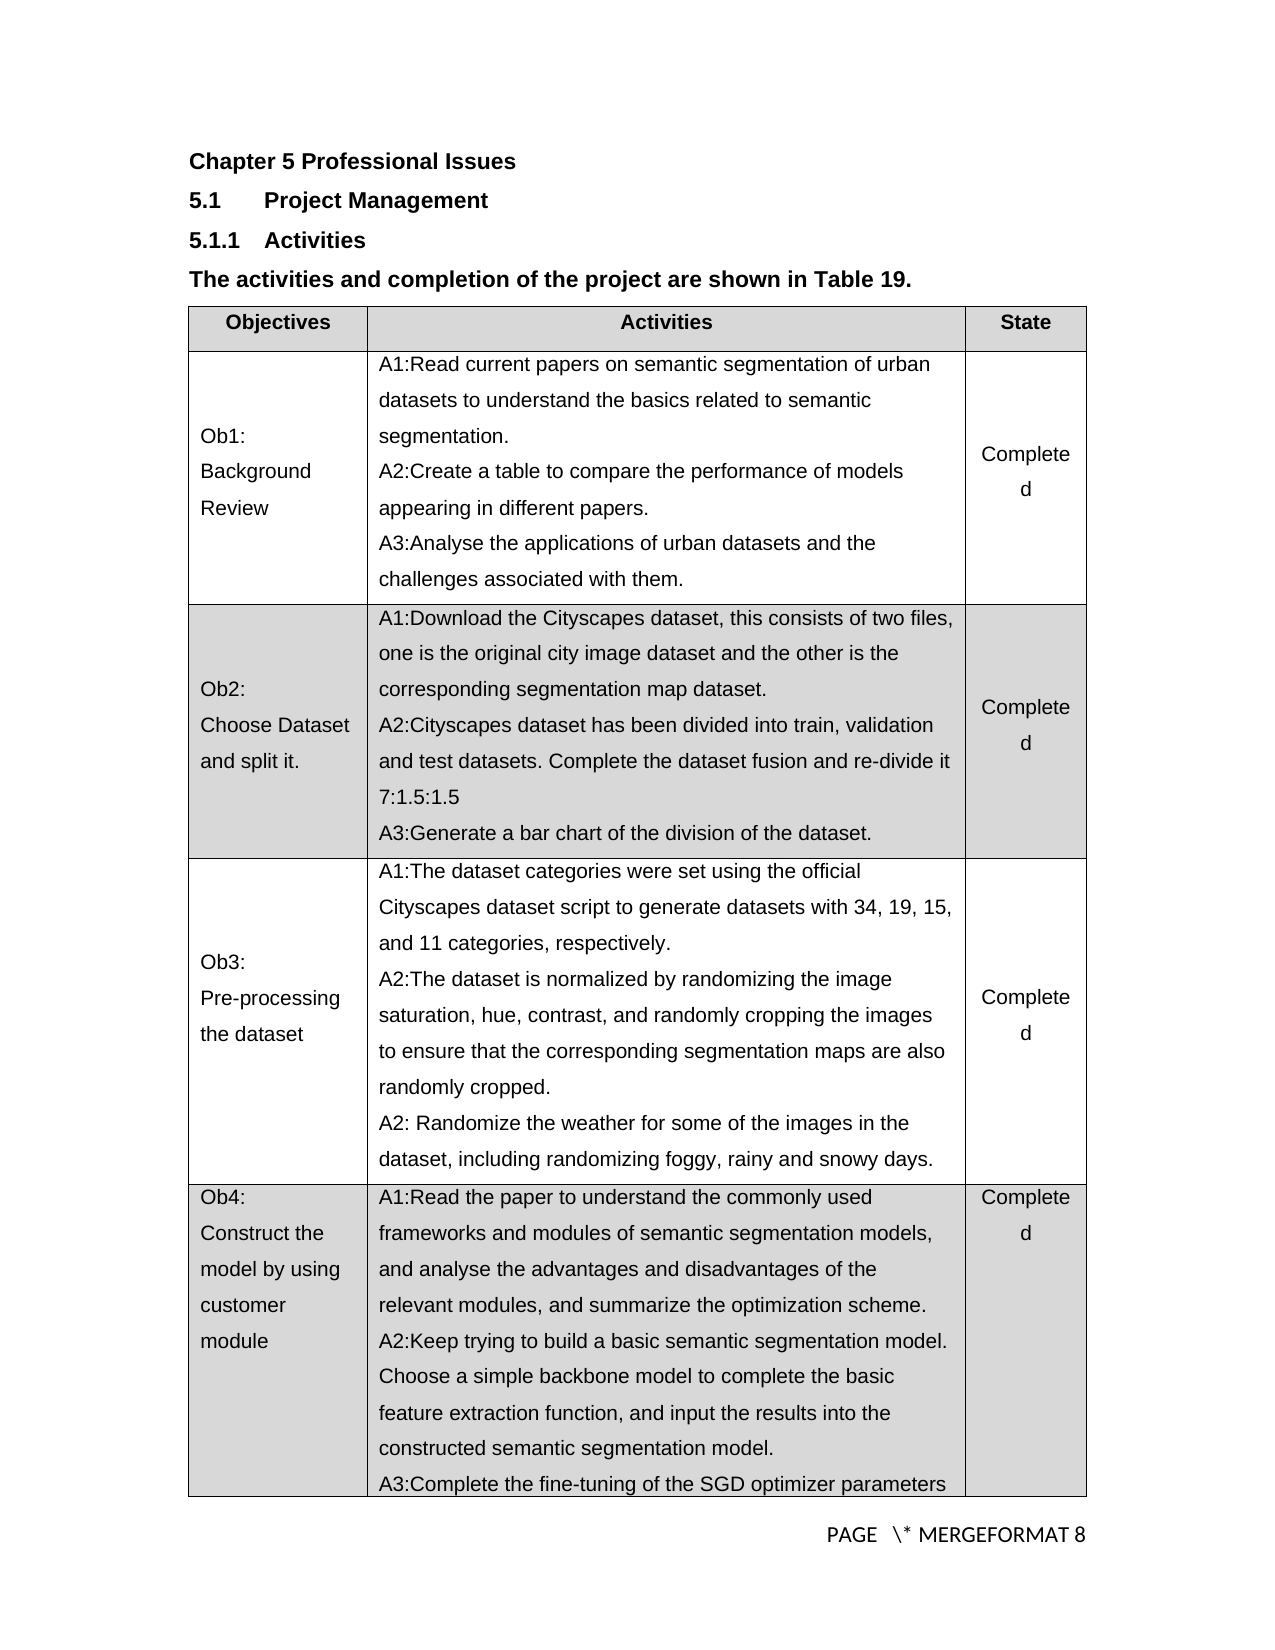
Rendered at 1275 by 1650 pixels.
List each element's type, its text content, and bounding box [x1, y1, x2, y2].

table_header State [966, 307, 1086, 351]
table_cell Ob1: Background Review [189, 352, 367, 604]
table_header Objectives [189, 307, 367, 351]
table_cell A1:Read current papers on semantic segmentation of urban datasets to understand the basics related to semantic segmentation. A2:Create a table to compare the performance of models appearing in different papers. A3:Analyse the applications of urban datasets and the challenges associated with them. [368, 352, 965, 604]
subtitle Professional Issues [189, 148, 1086, 174]
table_cell Completed [966, 605, 1086, 858]
subtitle Activities [189, 227, 1086, 253]
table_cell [368, 1185, 965, 1496]
text The activities and completion of the project are shown in Table 19. [189, 266, 1086, 292]
table_cell A1:The dataset categories were set using the official Cityscapes dataset script to generate datasets with 34, 19, 15, and 11 categories, respectively. A2:The dataset is normalized by randomizing the image saturation, hue, contrast, and randomly cropping the images to ensure that the corresponding segmentation maps are also randomly cropped. A2: Randomize the weather for some of the images in the dataset, including randomizing foggy, rainy and snowy days. [368, 859, 965, 1184]
table_cell Ob3: Pre-processing the dataset [189, 859, 367, 1184]
table_cell Completed [966, 1185, 1086, 1496]
table_cell Completed [966, 859, 1086, 1184]
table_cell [189, 1185, 367, 1496]
table_cell Ob2: Choose Dataset and split it. [189, 605, 367, 858]
subtitle Project Management [189, 187, 1086, 213]
table_header Activities [368, 307, 965, 351]
table_cell Completed [966, 352, 1086, 604]
table_cell A1:Download the Cityscapes dataset, this consists of two files, one is the original city image dataset and the other is the corresponding segmentation map dataset. A2:Cityscapes dataset has been divided into train, validation and test datasets. Complete the dataset fusion and re-divide it 7:1.5:1.5 A3:Generate a bar chart of the division of the dataset. [368, 605, 965, 858]
